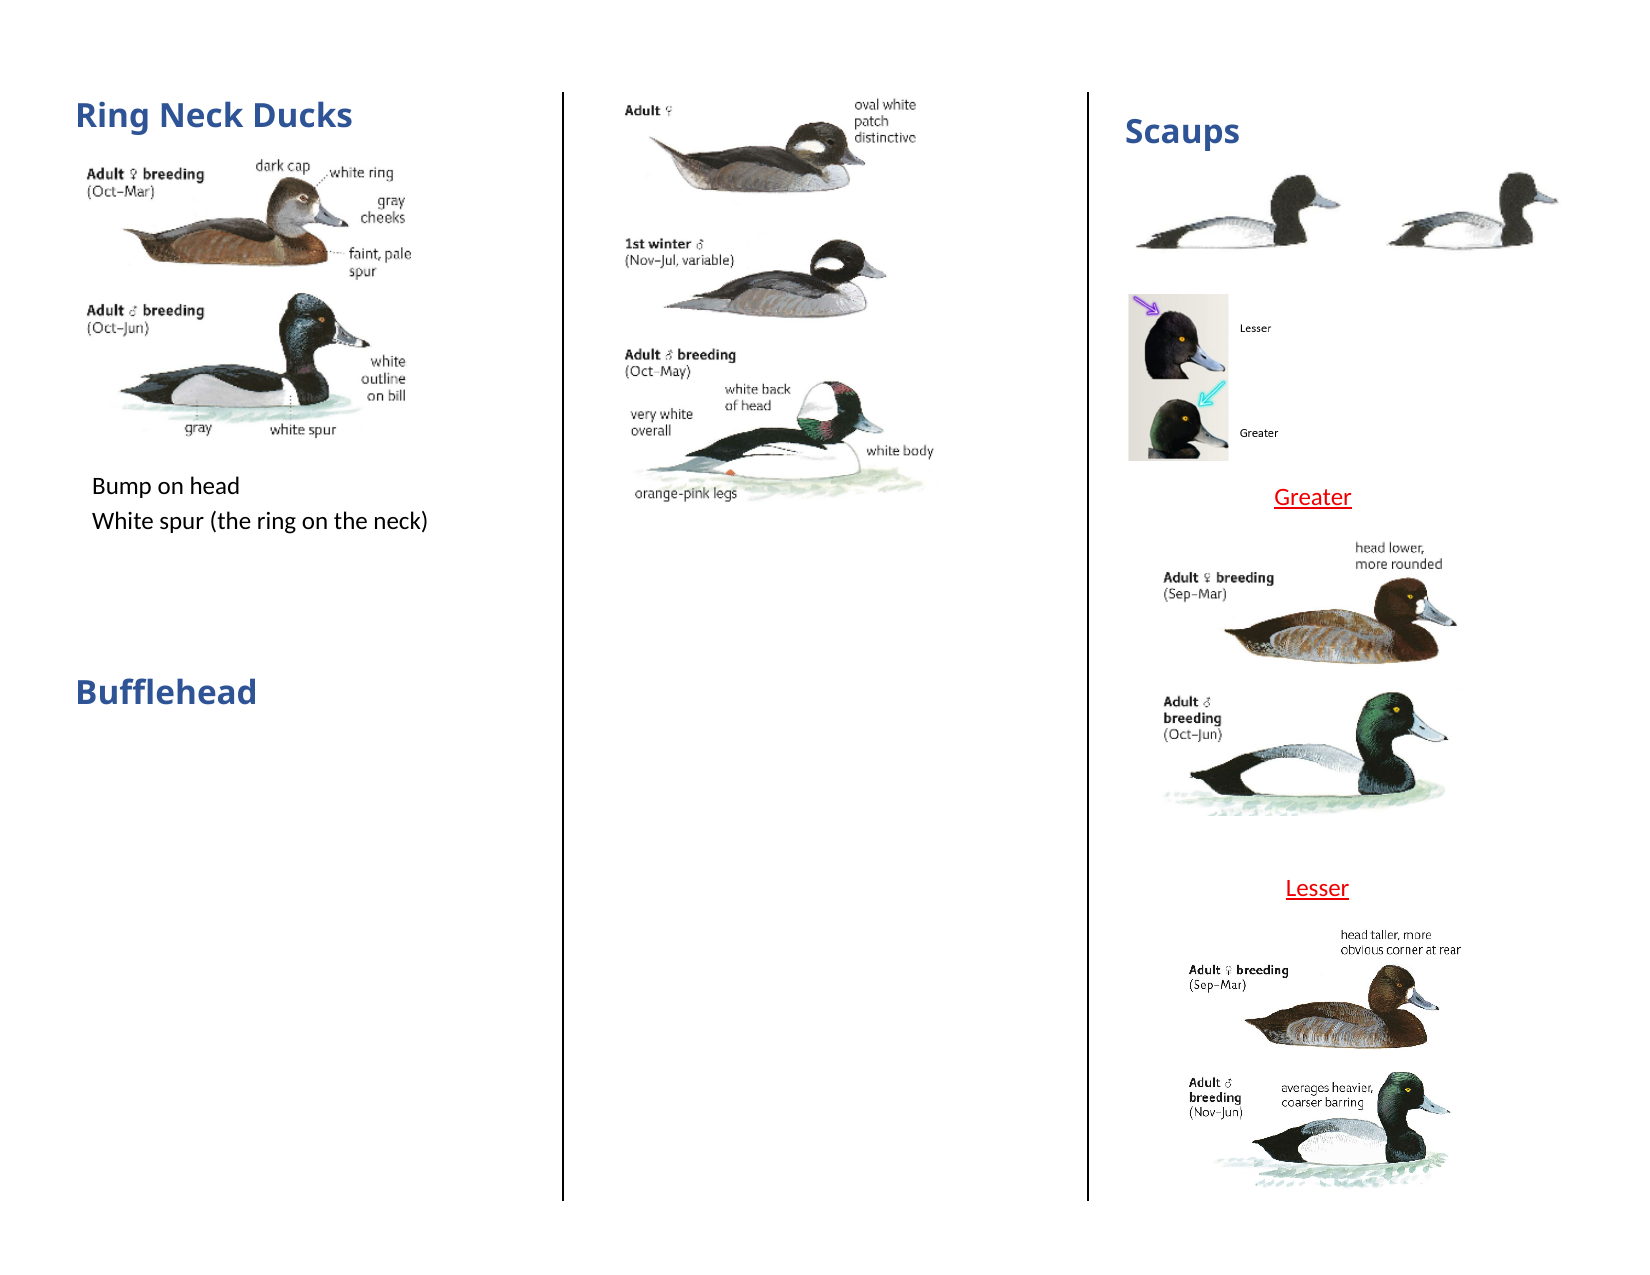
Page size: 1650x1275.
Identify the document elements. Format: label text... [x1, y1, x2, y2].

picture [75, 152, 440, 449]
text Bump on head White spur (the ring on the neck) [75, 470, 525, 536]
subtitle Bufflehead [75, 669, 525, 714]
subtitle Ring Neck Ducks [75, 92, 525, 137]
picture [1158, 533, 1463, 816]
picture [1125, 285, 1289, 461]
picture [1125, 168, 1582, 265]
list Greater [1206, 482, 1575, 512]
picture [1180, 923, 1484, 1191]
subtitle Scaups [1125, 108, 1575, 154]
picture [600, 91, 952, 517]
list Lesser [1206, 872, 1575, 902]
